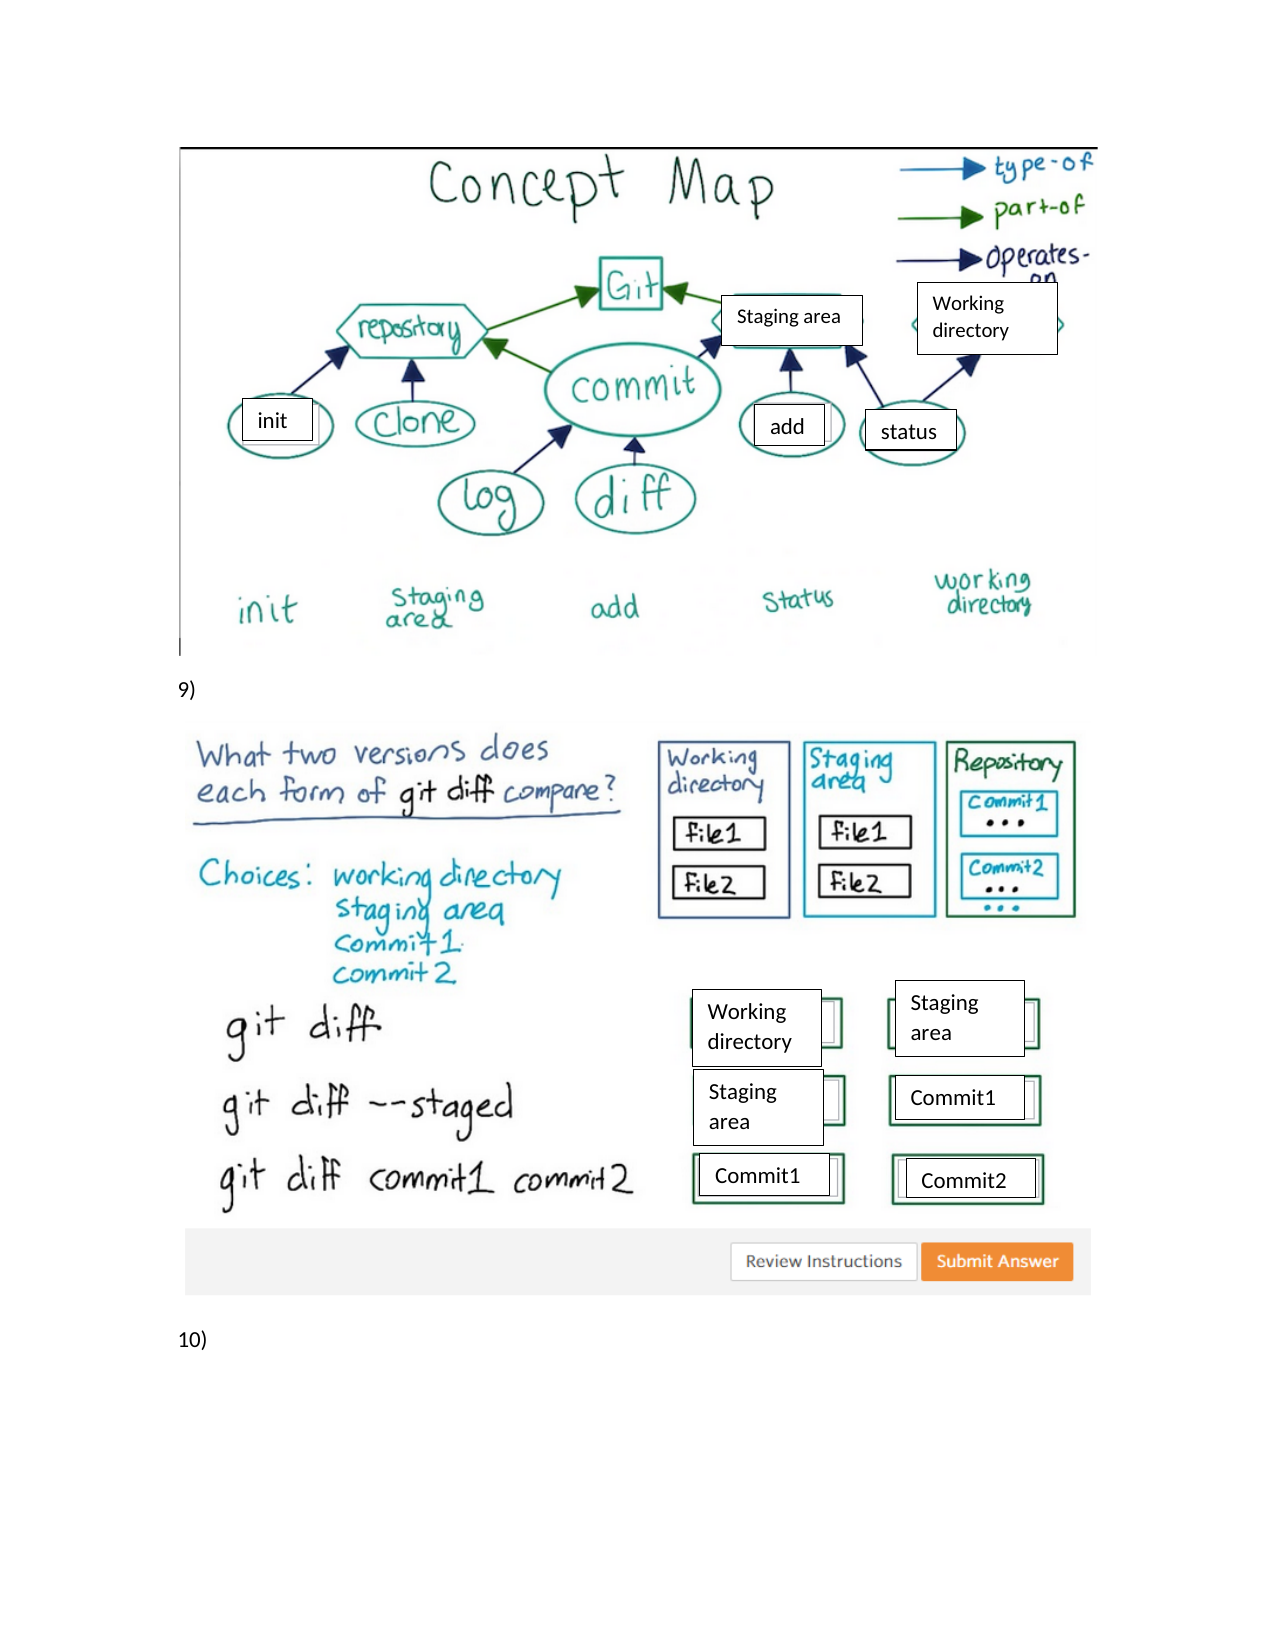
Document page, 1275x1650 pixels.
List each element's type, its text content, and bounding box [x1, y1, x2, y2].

text 9) [177, 675, 1098, 703]
picture [177, 721, 1098, 1307]
picture [177, 147, 1098, 656]
text 10) [177, 1325, 1098, 1353]
